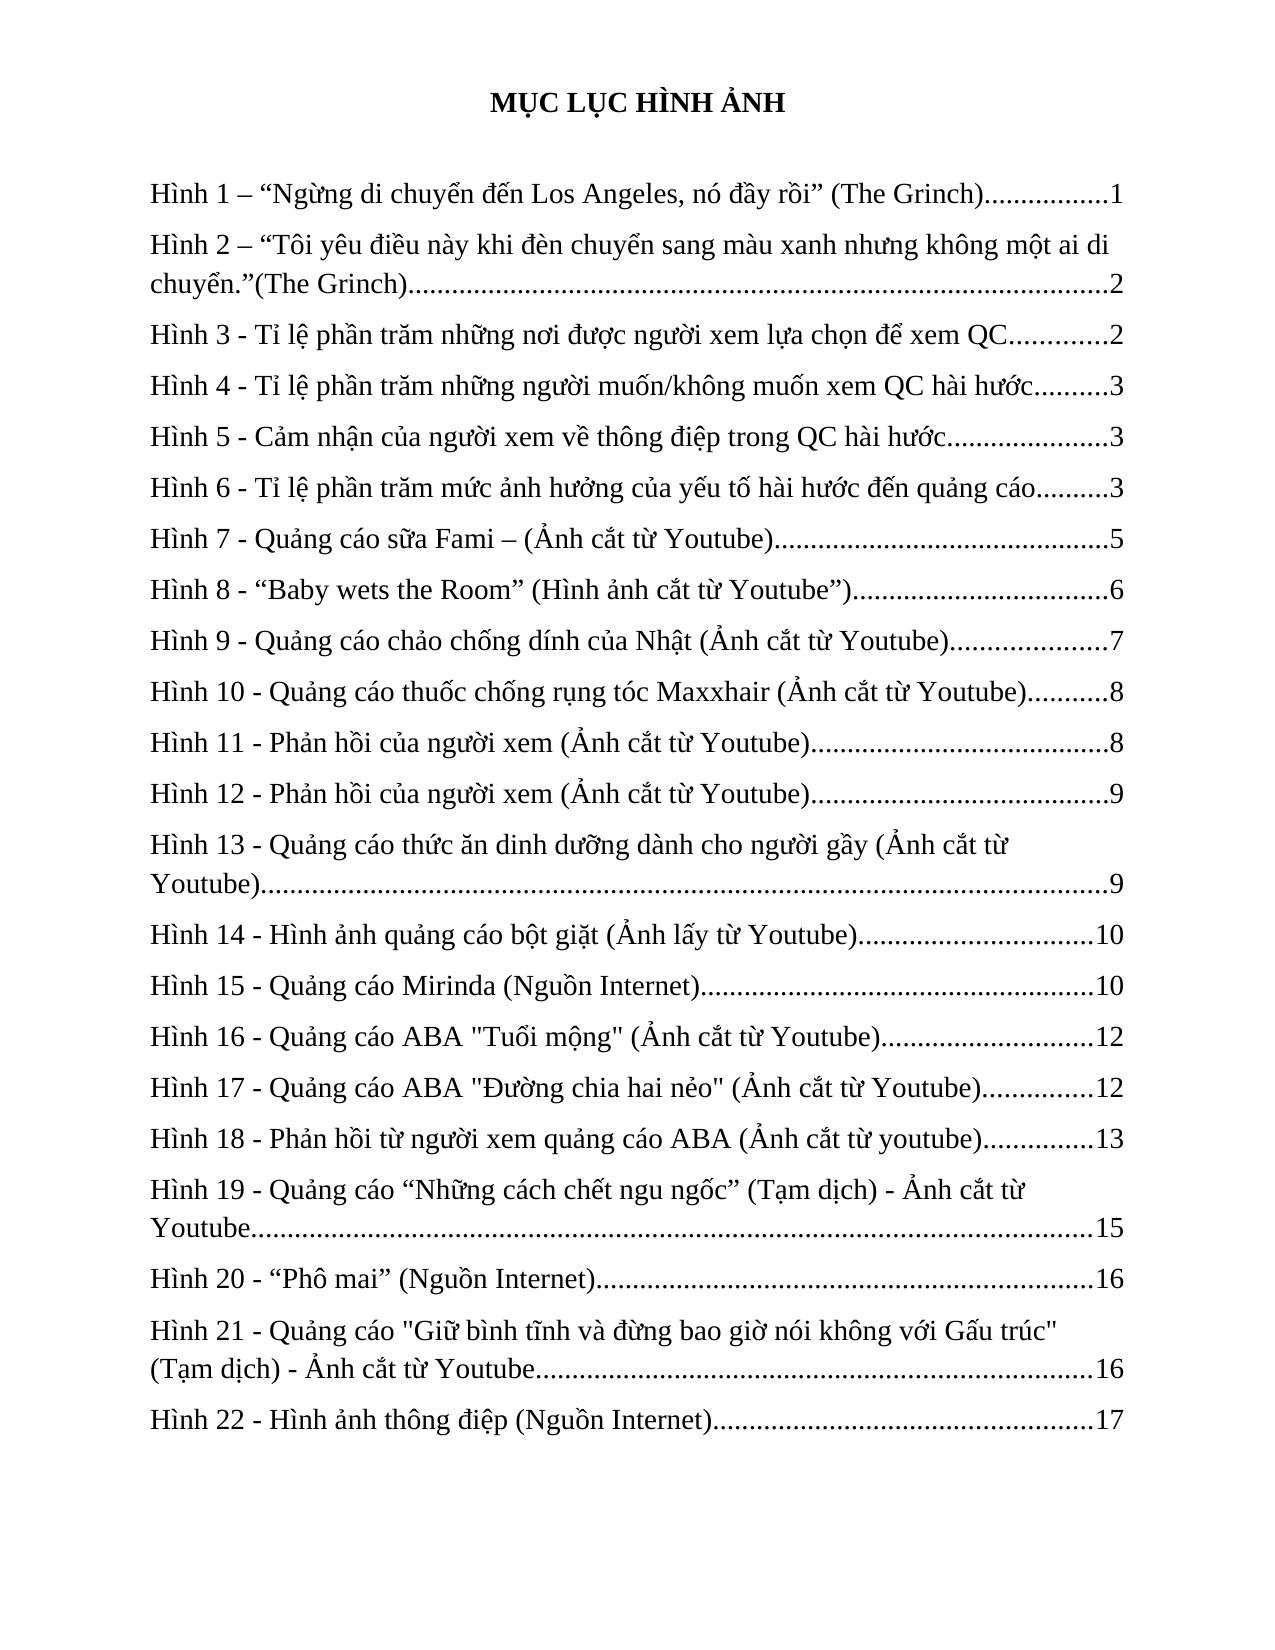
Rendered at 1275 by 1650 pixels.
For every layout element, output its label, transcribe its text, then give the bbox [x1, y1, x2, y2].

text Hình 8 - “Baby wets the Room” (Hình ảnh cắt từ Youtube”) 6 [150, 572, 1125, 606]
text Hình 9 - Quảng cáo chảo chống dính của Nhật (Ảnh cắt từ Youtube) 7 [150, 623, 1125, 657]
text MỤC LỤC HÌNH ẢNH [150, 85, 1125, 118]
text Hình 16 - Quảng cáo ABA "Tuổi mộng" (Ảnh cắt từ Youtube) 12 [150, 1019, 1125, 1052]
text Hình 18 - Phản hồi từ người xem quảng cáo ABA (Ảnh cắt từ youtube) 13 [150, 1121, 1125, 1154]
text Hình 14 - Hình ảnh quảng cáo bột giặt (Ảnh lấy từ Youtube) 10 [150, 917, 1125, 950]
text Hình 10 - Quảng cáo thuốc chống rụng tóc Maxxhair (Ảnh cắt từ Youtube) 8 [150, 674, 1125, 708]
text Hình 20 - “Phô mai” (Nguồn Internet) 16 [150, 1262, 1125, 1295]
text Hình 2 – “Tôi yêu điều này khi đèn chuyển sang màu xanh nhưng không một ai di chuyển.”(The Grinch) 2 [150, 227, 1125, 299]
text Hình 13 - Quảng cáo thức ăn dinh dưỡng dành cho người gầy (Ảnh cắt từ Youtube) 9 [150, 827, 1125, 899]
text Hình 7 - Quảng cáo sữa Fami – (Ảnh cắt từ Youtube) 5 [150, 521, 1125, 554]
text Hình 15 - Quảng cáo Mirinda (Nguồn Internet) 10 [150, 968, 1125, 1001]
text Hình 3 - Tỉ lệ phần trăm những nơi được người xem lựa chọn để xem QC 2 [150, 317, 1125, 350]
text Hình 11 - Phản hồi của người xem (Ảnh cắt từ Youtube) 8 [150, 725, 1125, 759]
text Hình 12 - Phản hồi của người xem (Ảnh cắt từ Youtube) 9 [150, 776, 1125, 810]
text Hình 1 – “Ngừng di chuyển đến Los Angeles, nó đầy rồi” (The Grinch) 1 [150, 176, 1125, 210]
text Hình 5 - Cảm nhận của người xem về thông điệp trong QC hài hước 3 [150, 419, 1125, 452]
text Hình 6 - Tỉ lệ phần trăm mức ảnh hưởng của yếu tố hài hước đến quảng cáo 3 [150, 470, 1125, 503]
text Hình 22 - Hình ảnh thông điệp (Nguồn Internet) 17 [150, 1402, 1125, 1436]
text Hình 17 - Quảng cáo ABA "Đường chia hai nẻo" (Ảnh cắt từ Youtube) 12 [150, 1070, 1125, 1103]
text Hình 21 - Quảng cáo "Giữ bình tĩnh và đừng bao giờ nói không với Gấu trúc" (Tạm dịch) - Ảnh cắt từ Youtube 16 [150, 1313, 1125, 1385]
text Hình 19 - Quảng cáo “Những cách chết ngu ngốc” (Tạm dịch) - Ảnh cắt từ Youtube 15 [150, 1172, 1125, 1244]
text Hình 4 - Tỉ lệ phần trăm những người muốn/không muốn xem QC hài hước 3 [150, 368, 1125, 401]
